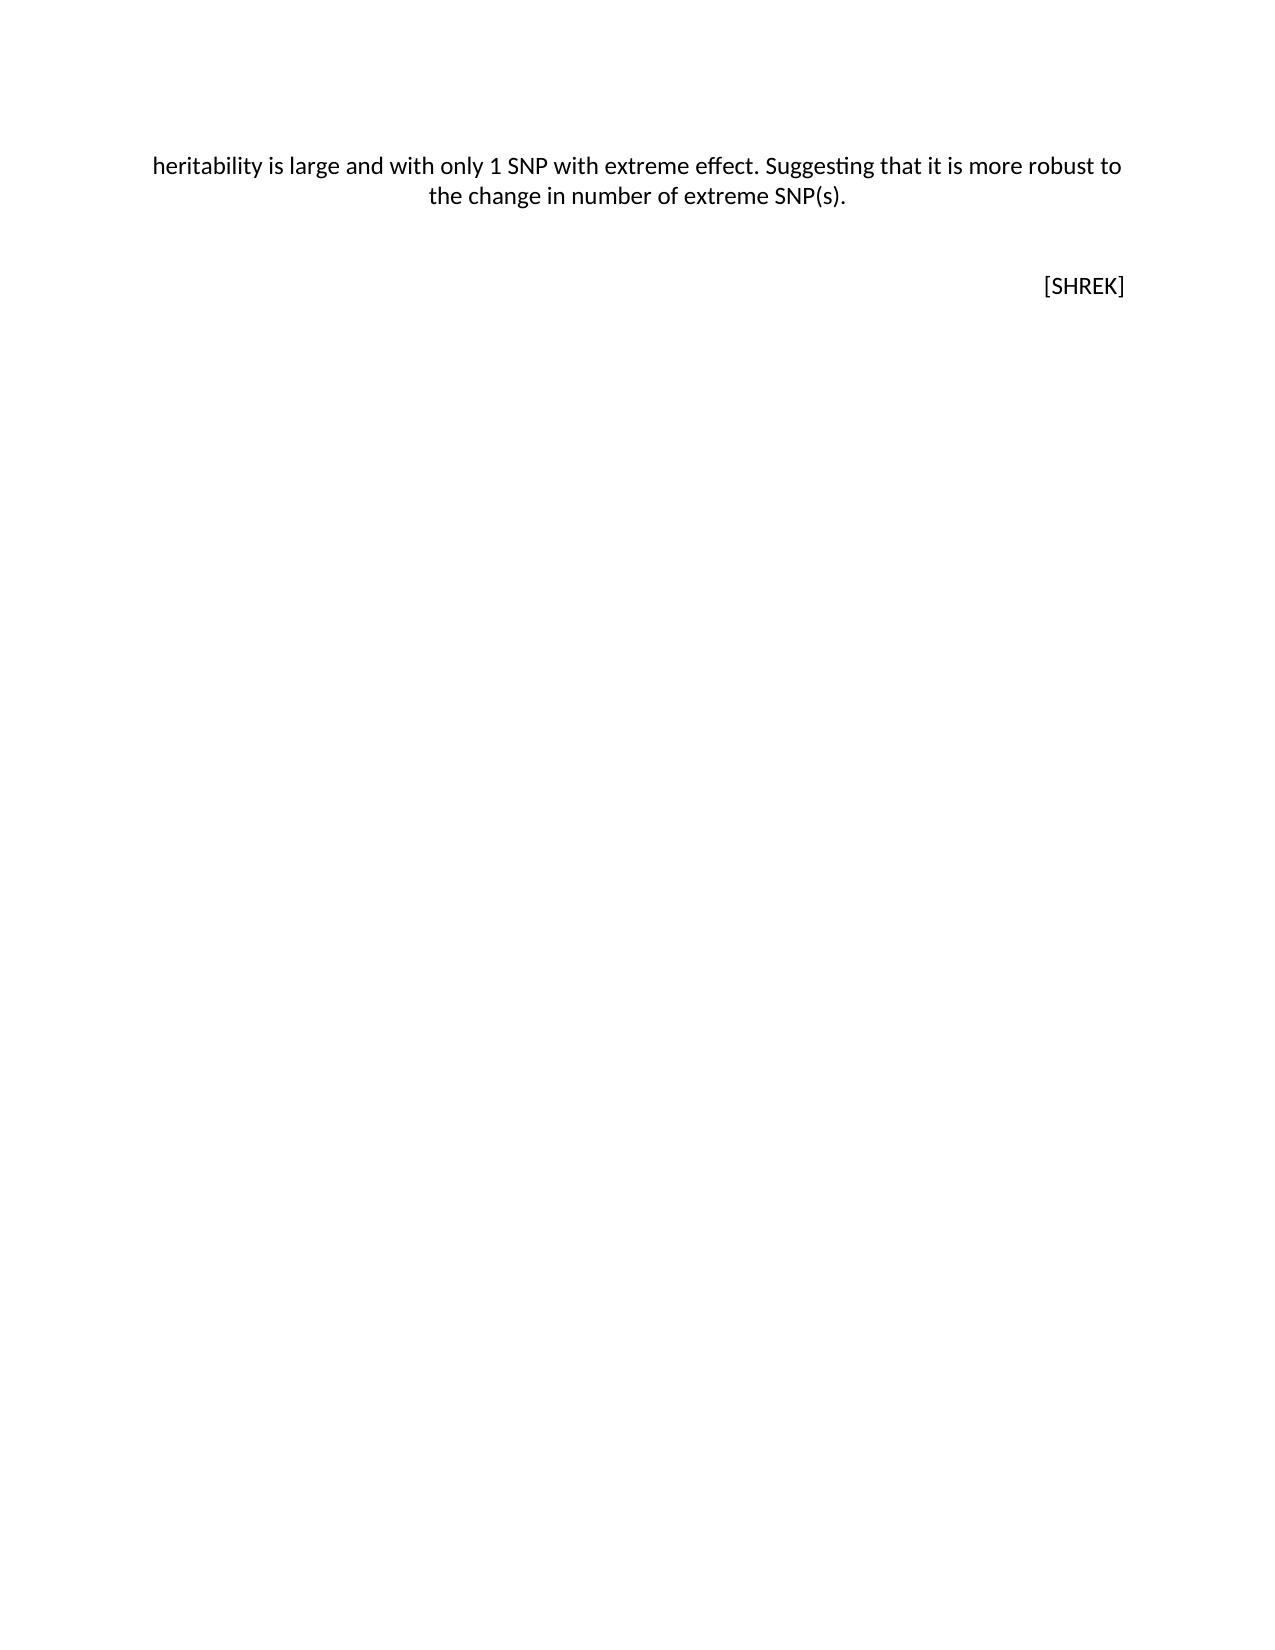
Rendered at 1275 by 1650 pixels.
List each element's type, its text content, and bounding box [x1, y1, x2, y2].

text [SHREK] [GCTA] [150, 270, 1125, 301]
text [150, 150, 1125, 211]
